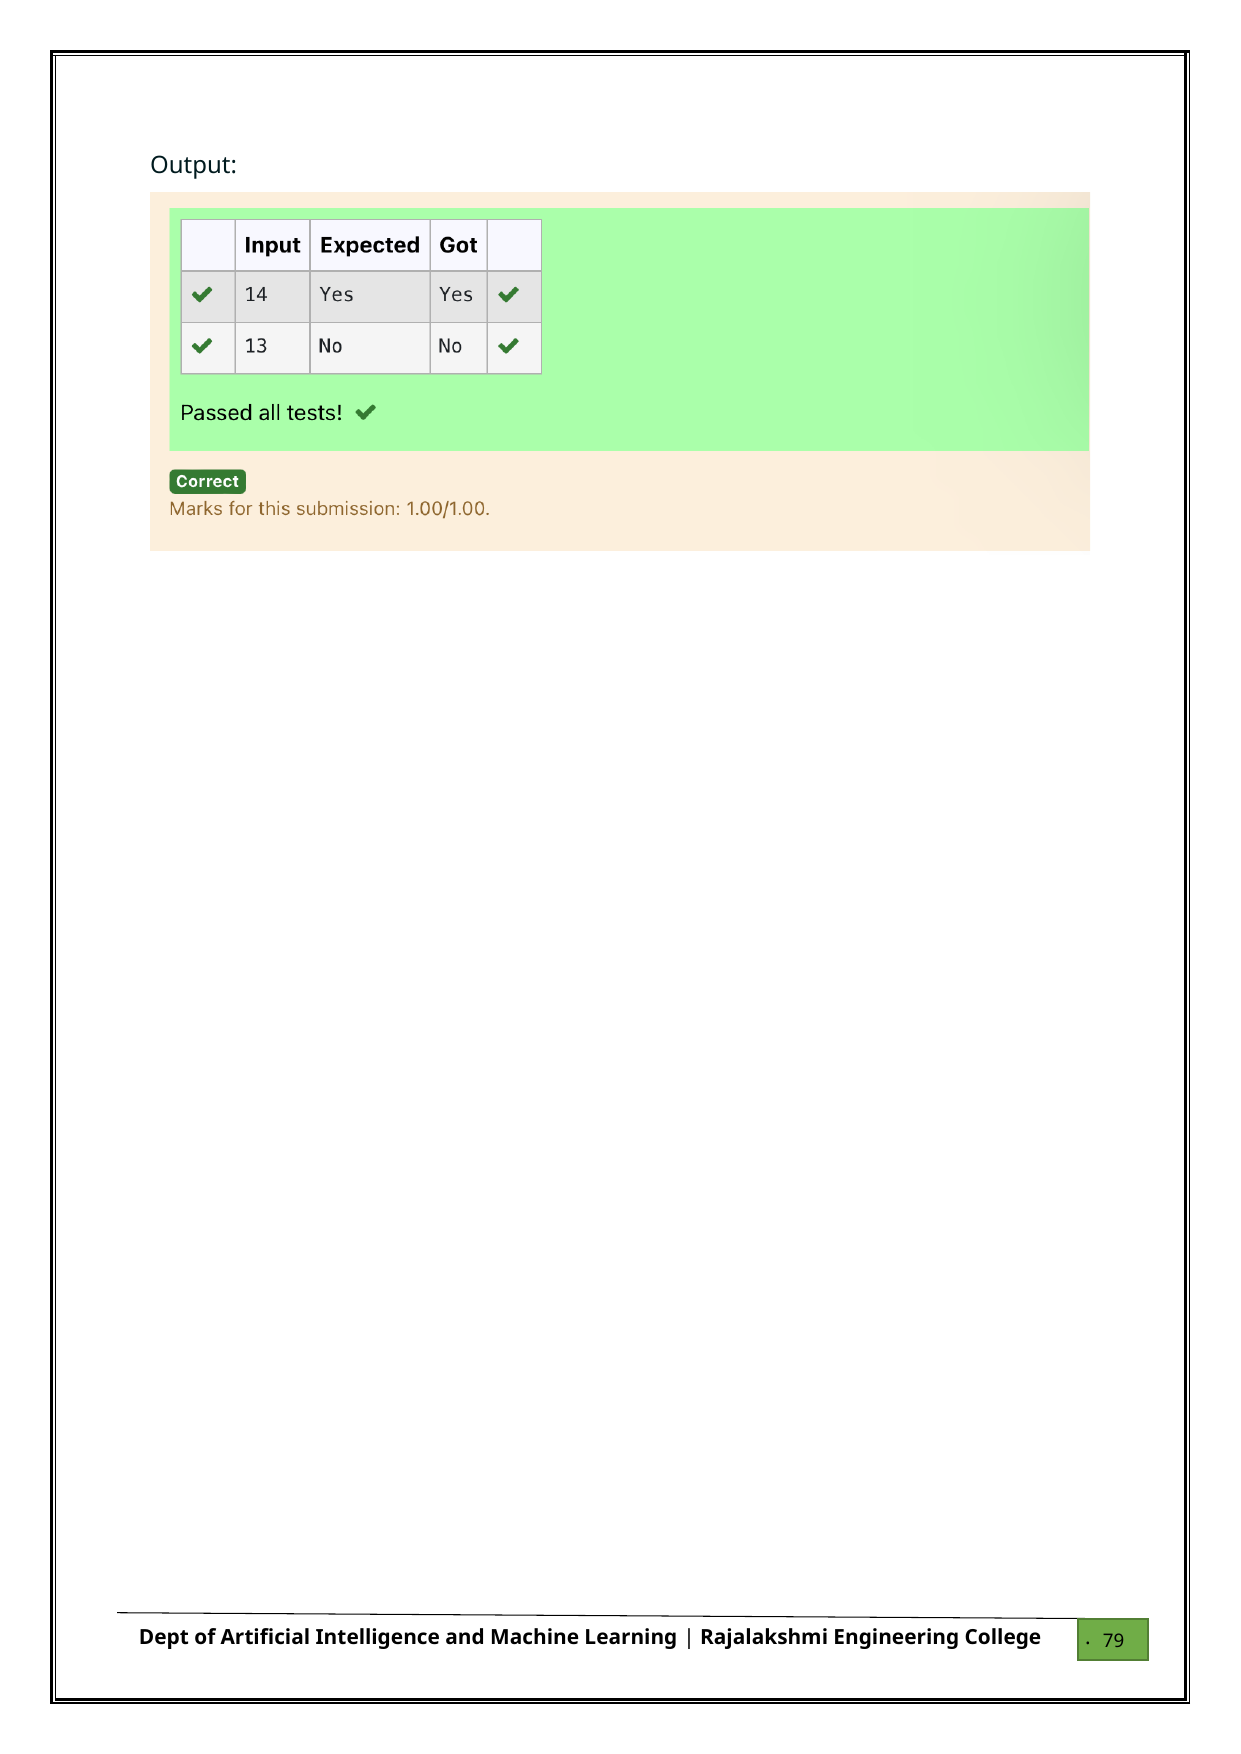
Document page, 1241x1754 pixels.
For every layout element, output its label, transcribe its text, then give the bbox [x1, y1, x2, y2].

text Output: [150, 148, 1090, 180]
picture [150, 192, 1091, 555]
